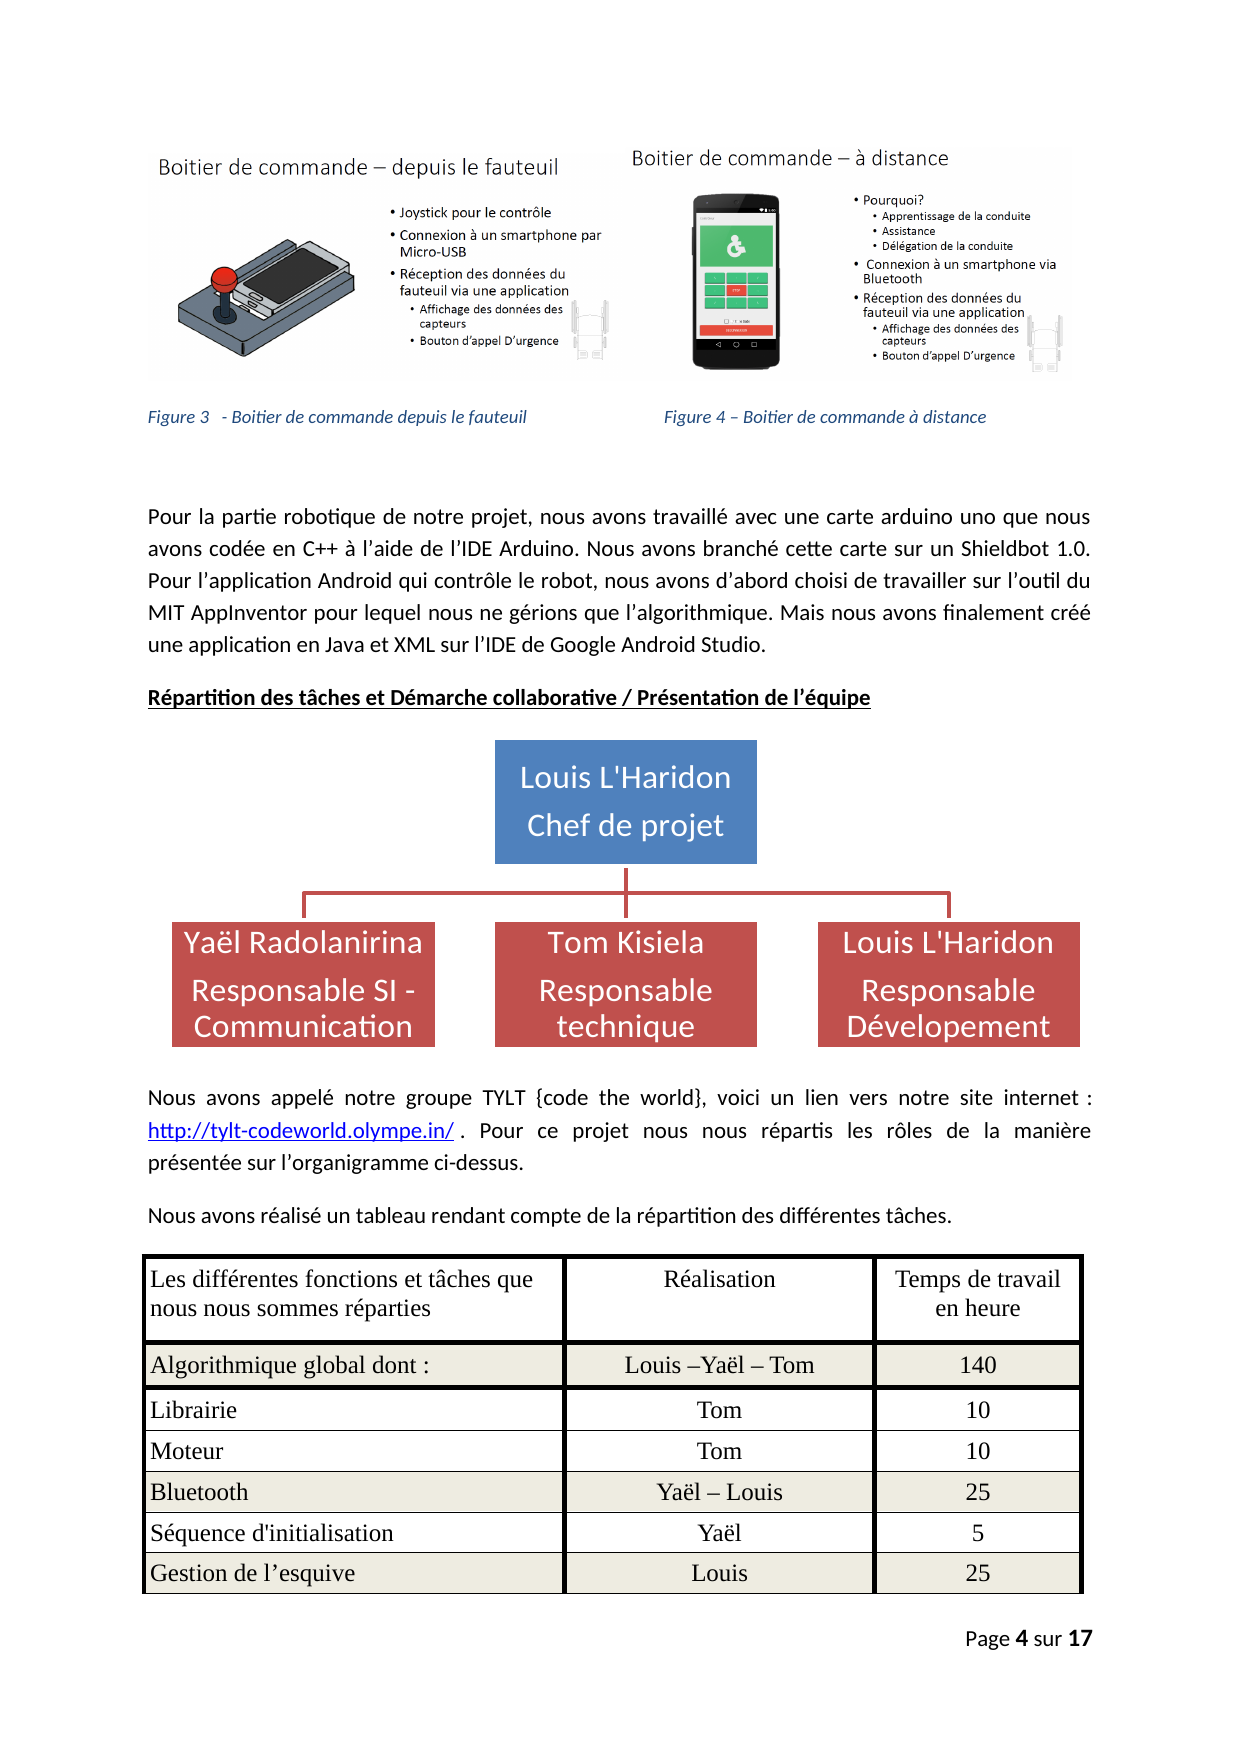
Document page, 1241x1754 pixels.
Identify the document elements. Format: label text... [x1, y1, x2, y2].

table_cell Louis [567, 1553, 872, 1593]
table_cell 5 [877, 1513, 1079, 1552]
table_cell Yaël [567, 1513, 872, 1552]
text Répartition des tâches et Démarche collaborative / Présentation de l’équipe [148, 683, 1093, 712]
table_cell Gestion de l’esquive [146, 1553, 562, 1593]
table_cell 10 [877, 1431, 1079, 1471]
text Nous avons réalisé un tableau rendant compte de la répartition des différentes tâches. [148, 1201, 1093, 1229]
table_cell 10 [877, 1390, 1079, 1430]
table_cell Moteur [146, 1431, 562, 1471]
table_cell 25 [877, 1553, 1079, 1593]
table_cell Algorithmique global dont : [146, 1345, 562, 1385]
table_cell Tom [567, 1390, 872, 1430]
table_cell Louis –Yaël – Tom [567, 1345, 872, 1385]
table_cell Bluetooth [146, 1472, 562, 1511]
table_cell 140 [877, 1345, 1079, 1385]
text Nous avons appelé notre groupe TYLT {code the world}, voici un lien vers notre site internet : http://tylt-codeworld.olympe.in/ . Pour ce projet nous nous répartis les rôles de la manière présentée sur l’organigramme ci-dessus. [148, 1083, 1093, 1176]
table_header Temps de travail en heure [877, 1259, 1079, 1340]
table_header Réalisation [567, 1259, 872, 1340]
table_cell Séquence d'initialisation [146, 1513, 562, 1552]
table_header Les différentes fonctions et tâches que nous nous sommes réparties [146, 1259, 562, 1340]
table_cell 25 [877, 1472, 1079, 1511]
table_cell Librairie [146, 1390, 562, 1430]
table_cell Yaël – Louis [567, 1472, 872, 1511]
text Pour la partie robotique de notre projet, nous avons travaillé avec une carte arduino uno que nous avons codée en C++ à l’aide de l’IDE Arduino. Nous avons branché cette carte sur un Shieldbot 1.0. Pour l’application Android qui contrôle le robot, nous avons d’abord choisi de travailler sur l’outil du MIT AppInventor pour lequel nous ne gérions que l’algorithmique. Mais nous avons finalement créé une application en Java et XML sur l’IDE de Google Android Studio. [148, 502, 1093, 658]
table_cell Tom [567, 1431, 872, 1471]
